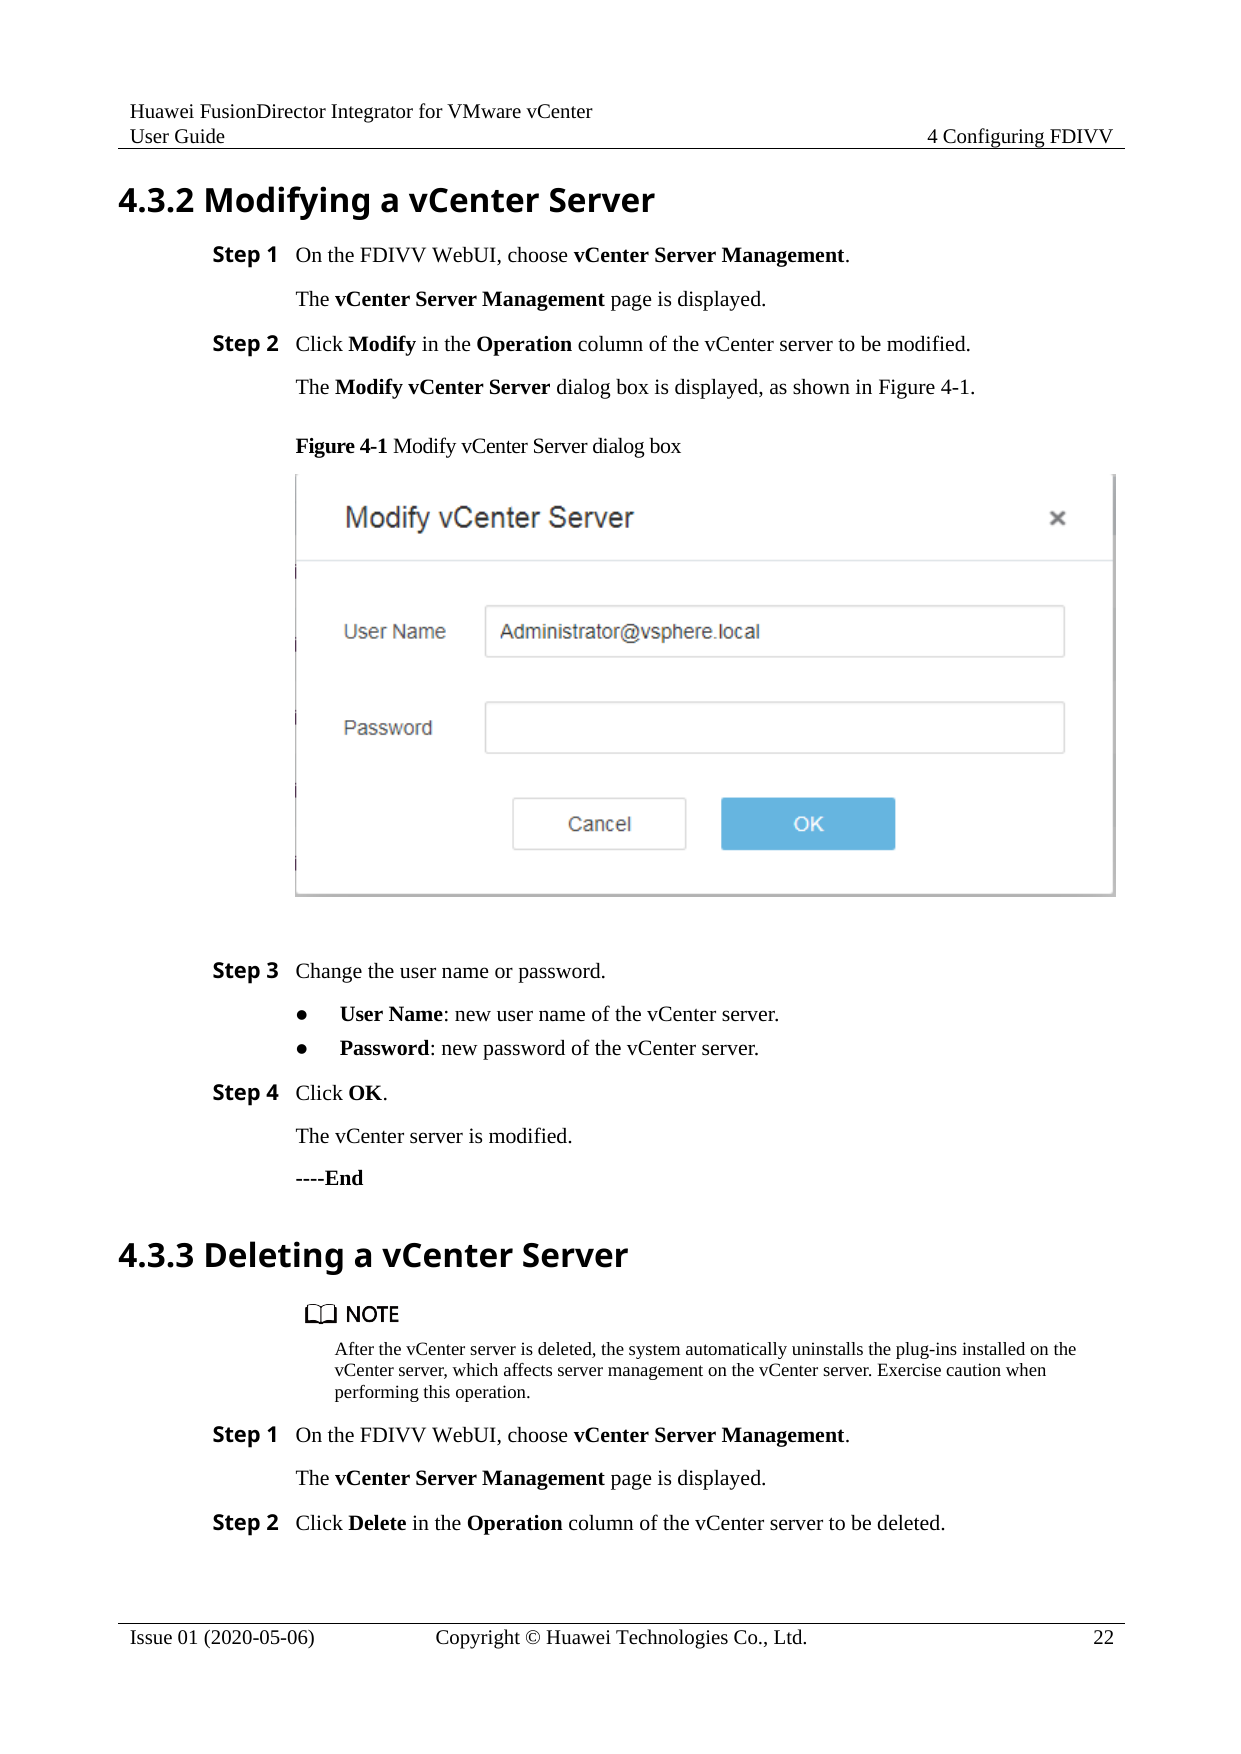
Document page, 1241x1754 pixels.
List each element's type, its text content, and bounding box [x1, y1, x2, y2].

text Click Modify in the Operation column of the vCenter server to be modified. [279, 328, 1122, 357]
text The vCenter Server Management page is displayed. [295, 286, 1122, 311]
text ----End [295, 1165, 1122, 1190]
text Click OK. [279, 1077, 1122, 1107]
subtitle Modifying a vCenter Server [118, 177, 1122, 223]
list On the FDIVV WebUI, choose vCenter Server Management. [279, 239, 1122, 269]
picture [295, 474, 1116, 897]
subtitle Deleting a vCenter Server [118, 1232, 1122, 1277]
list Password: new password of the vCenter server. [295, 1035, 1122, 1060]
text Change the user name or password. [279, 955, 1122, 985]
text Modify vCenter Server dialog box [295, 433, 1122, 458]
text Click Delete in the Operation column of the vCenter server to be deleted. [279, 1507, 1122, 1537]
text The vCenter server is modified. [295, 1123, 1122, 1148]
text The vCenter Server Management page is displayed. [295, 1465, 1122, 1491]
text After the vCenter server is deleted, the system automatically uninstalls the plug-ins installed on the vCenter server, which affects server management on the vCenter server. Exercise caution when performing this operation. [334, 1337, 1122, 1402]
list User Name: new user name of the vCenter server. [295, 1001, 1122, 1027]
picture [295, 1294, 408, 1334]
text The Modify vCenter Server dialog box is displayed, as shown in Figure 4-16. [295, 374, 1122, 399]
list On the FDIVV WebUI, choose vCenter Server Management. [279, 1419, 1122, 1449]
